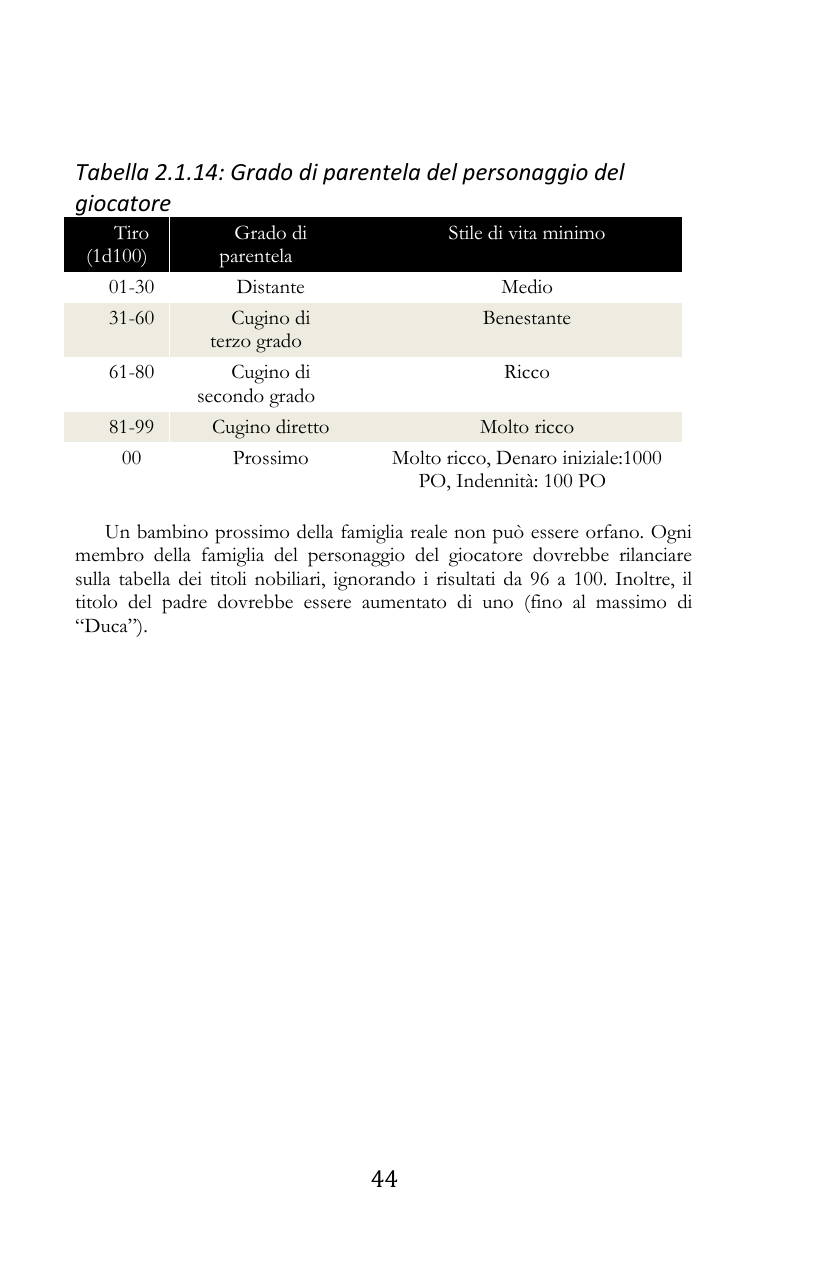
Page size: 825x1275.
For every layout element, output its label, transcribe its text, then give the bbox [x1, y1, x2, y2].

table_cell Ricco [342, 357, 682, 412]
table_cell 81-99 [64, 412, 169, 442]
table_cell Molto ricco [342, 412, 682, 442]
table_cell Cugino diretto [170, 412, 342, 442]
table_cell Cugino di terzo grado [170, 303, 342, 357]
table_cell 61-80 [64, 357, 169, 412]
text Un bambino prossimo della famiglia reale non può essere orfano. Ogni membro della famiglia del personaggio del giocatore dovrebbe rilanciare sulla tabella dei titoli nobiliari, ignorando i risultati da 96 a 100. Inoltre, il titolo del padre dovrebbe essere aumentato di uno (fino al massimo di “Duca”). [75, 520, 693, 637]
table_cell Molto ricco, Denaro iniziale:1000 PO, Indennità: 100 PO [342, 442, 682, 497]
table_cell Benestante [342, 303, 682, 357]
table_cell Prossimo [170, 442, 342, 497]
table_header Grado di parentela [170, 217, 342, 272]
table_cell 01-30 [64, 272, 169, 303]
table_header Tiro (1d100) [64, 217, 169, 272]
table_cell Medio [342, 272, 682, 303]
table_cell 31-60 [64, 303, 169, 357]
subtitle Tabella 2.1.14: Grado di parentela del personaggio del giocatore [75, 156, 693, 217]
table_cell Distante [170, 272, 342, 303]
table_cell 00 [64, 442, 169, 497]
table_header Stile di vita minimo [342, 217, 682, 272]
table_cell Cugino di secondo grado [170, 357, 342, 412]
